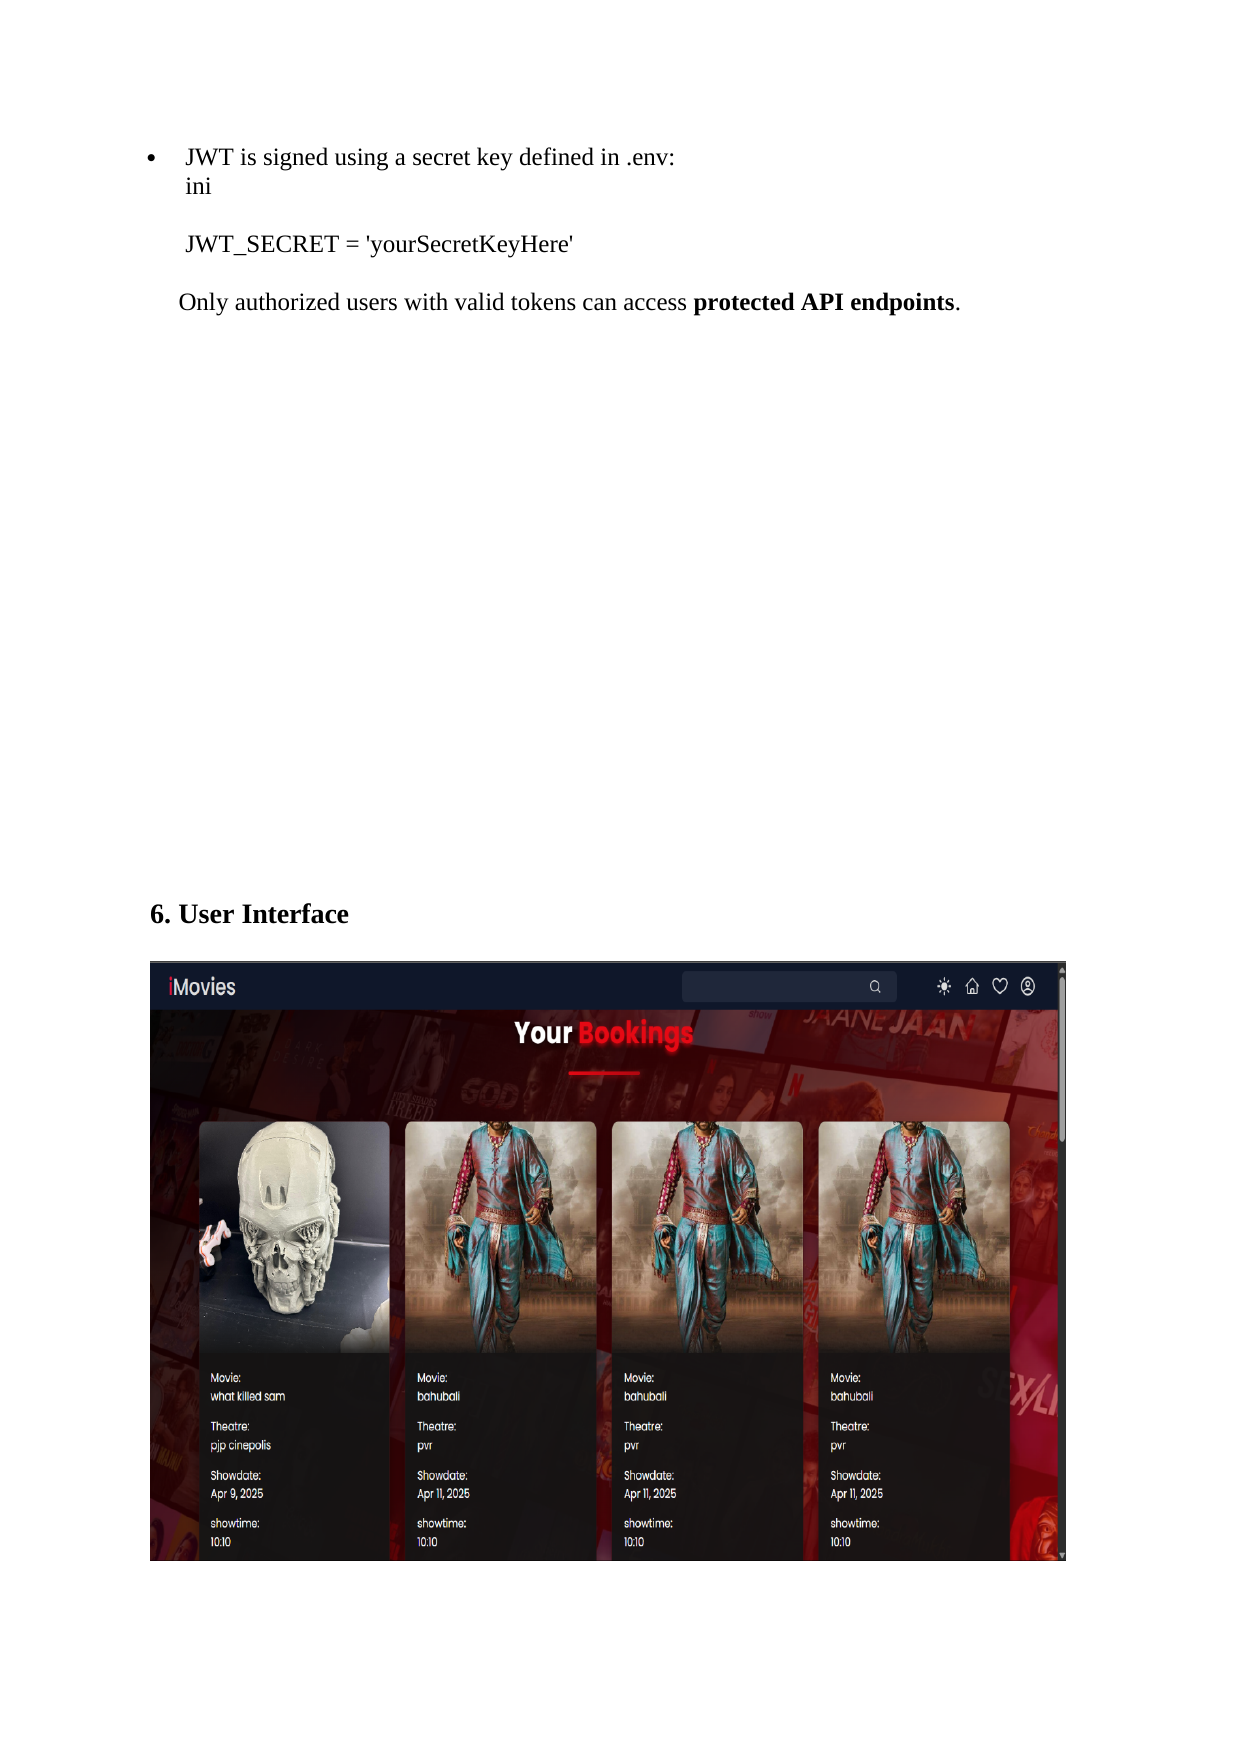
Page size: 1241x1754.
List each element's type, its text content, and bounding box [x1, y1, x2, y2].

text JWT_SECRET = 'yourSecretKeyHere' [185, 229, 1063, 258]
subtitle User Interface [150, 897, 1063, 929]
text Only authorized users with valid tokens can access protected API endpoints. [178, 287, 1063, 316]
text ini [185, 171, 1063, 199]
picture [150, 961, 1066, 1561]
list JWT is signed using a secret key defined in .env: [148, 142, 1063, 170]
